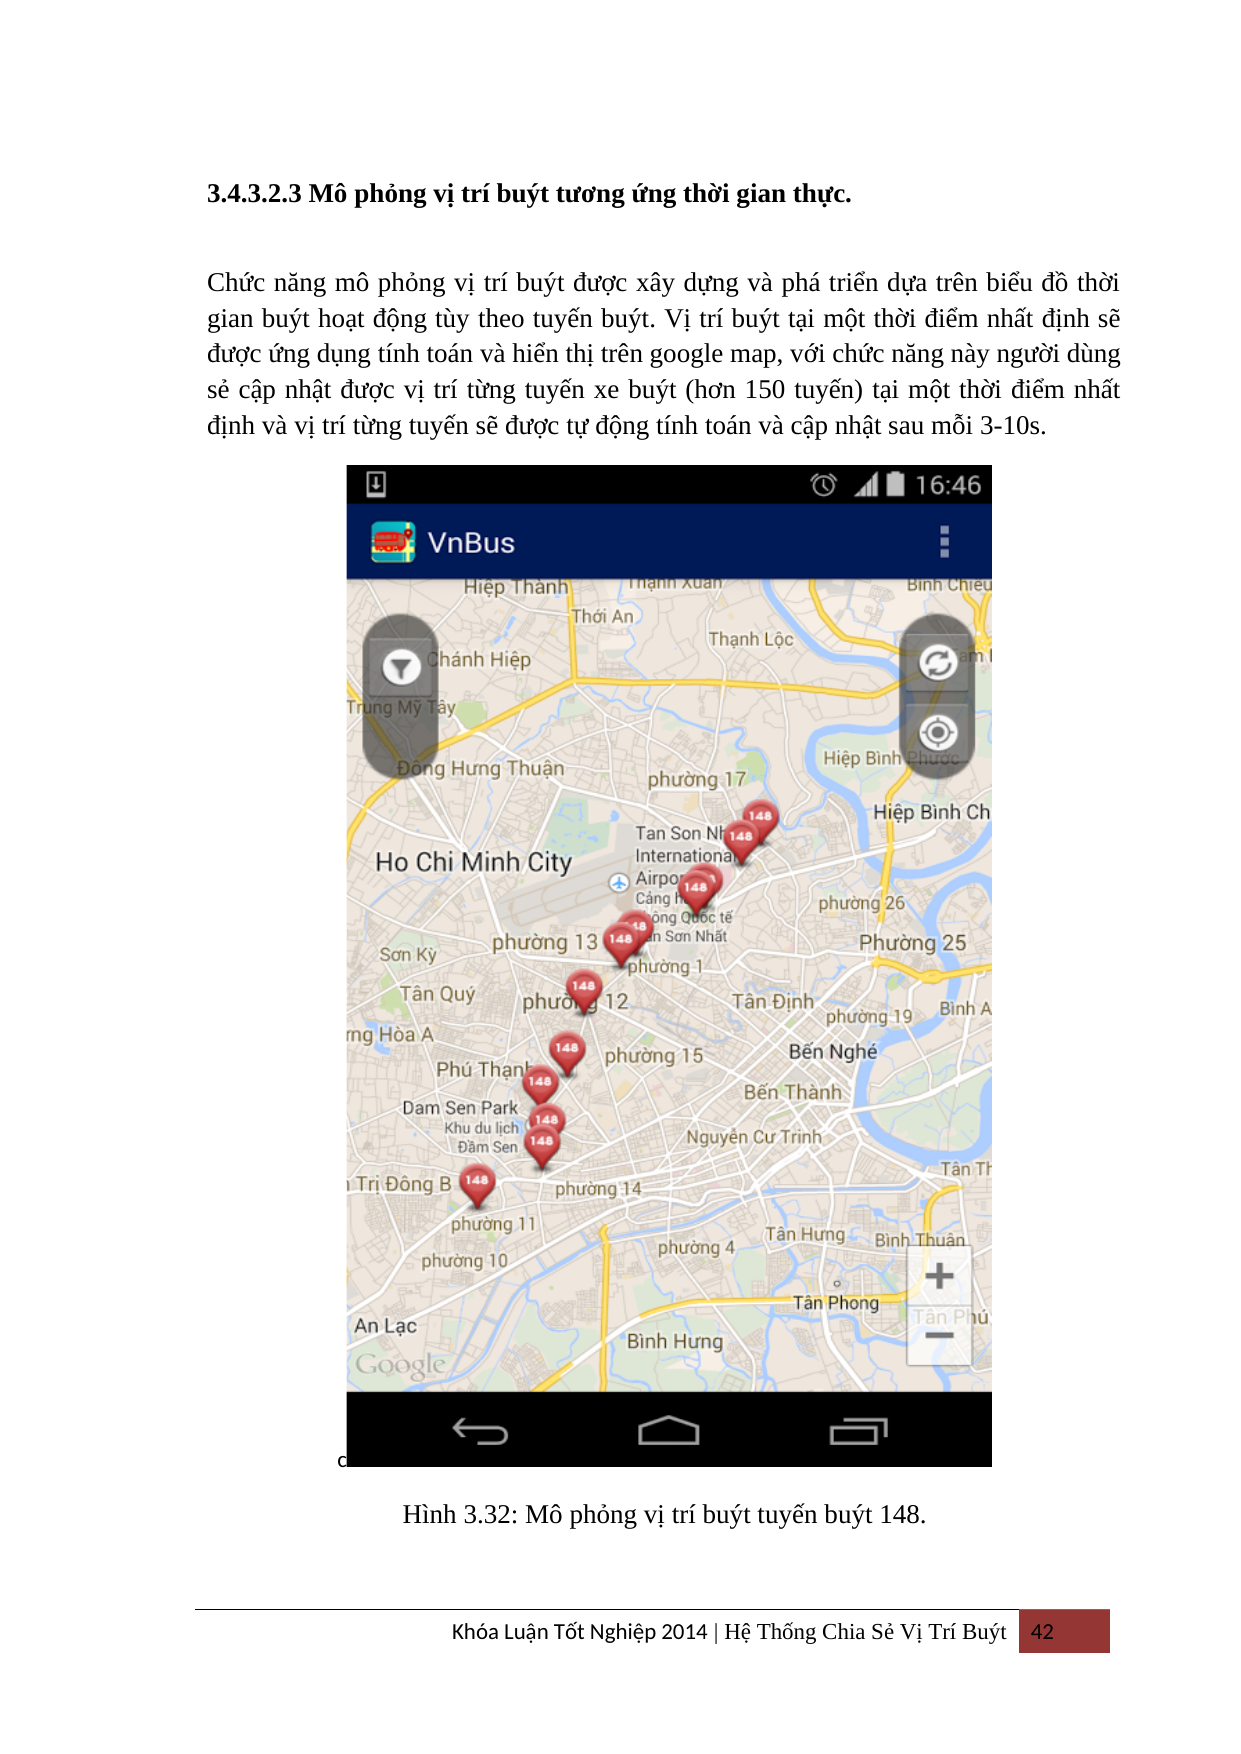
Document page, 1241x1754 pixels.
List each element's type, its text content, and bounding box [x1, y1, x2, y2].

text Chức năng mô phỏng vị trí buýt được xây dựng và phá triển dựa trên biểu đồ thời gian buýt hoạt động tùy theo tuyến buýt. Vị trí buýt tại một thời điểm nhất định sẽ được ứng dụng tính toán và hiển thị trên google map, với chức năng này người dùng sẻ cập nhật được vị trí từng tuyến xe buýt (hơn 150 tuyến) tại một thời điểm nhất định và vị trí từng tuyến sẽ được tự động tính toán và cập nhật sau mỗi 3-10s. [207, 266, 1122, 440]
picture [346, 465, 992, 1467]
subtitle Mô phỏng vị trí buýt tương ứng thời gian thực. [207, 177, 1122, 208]
